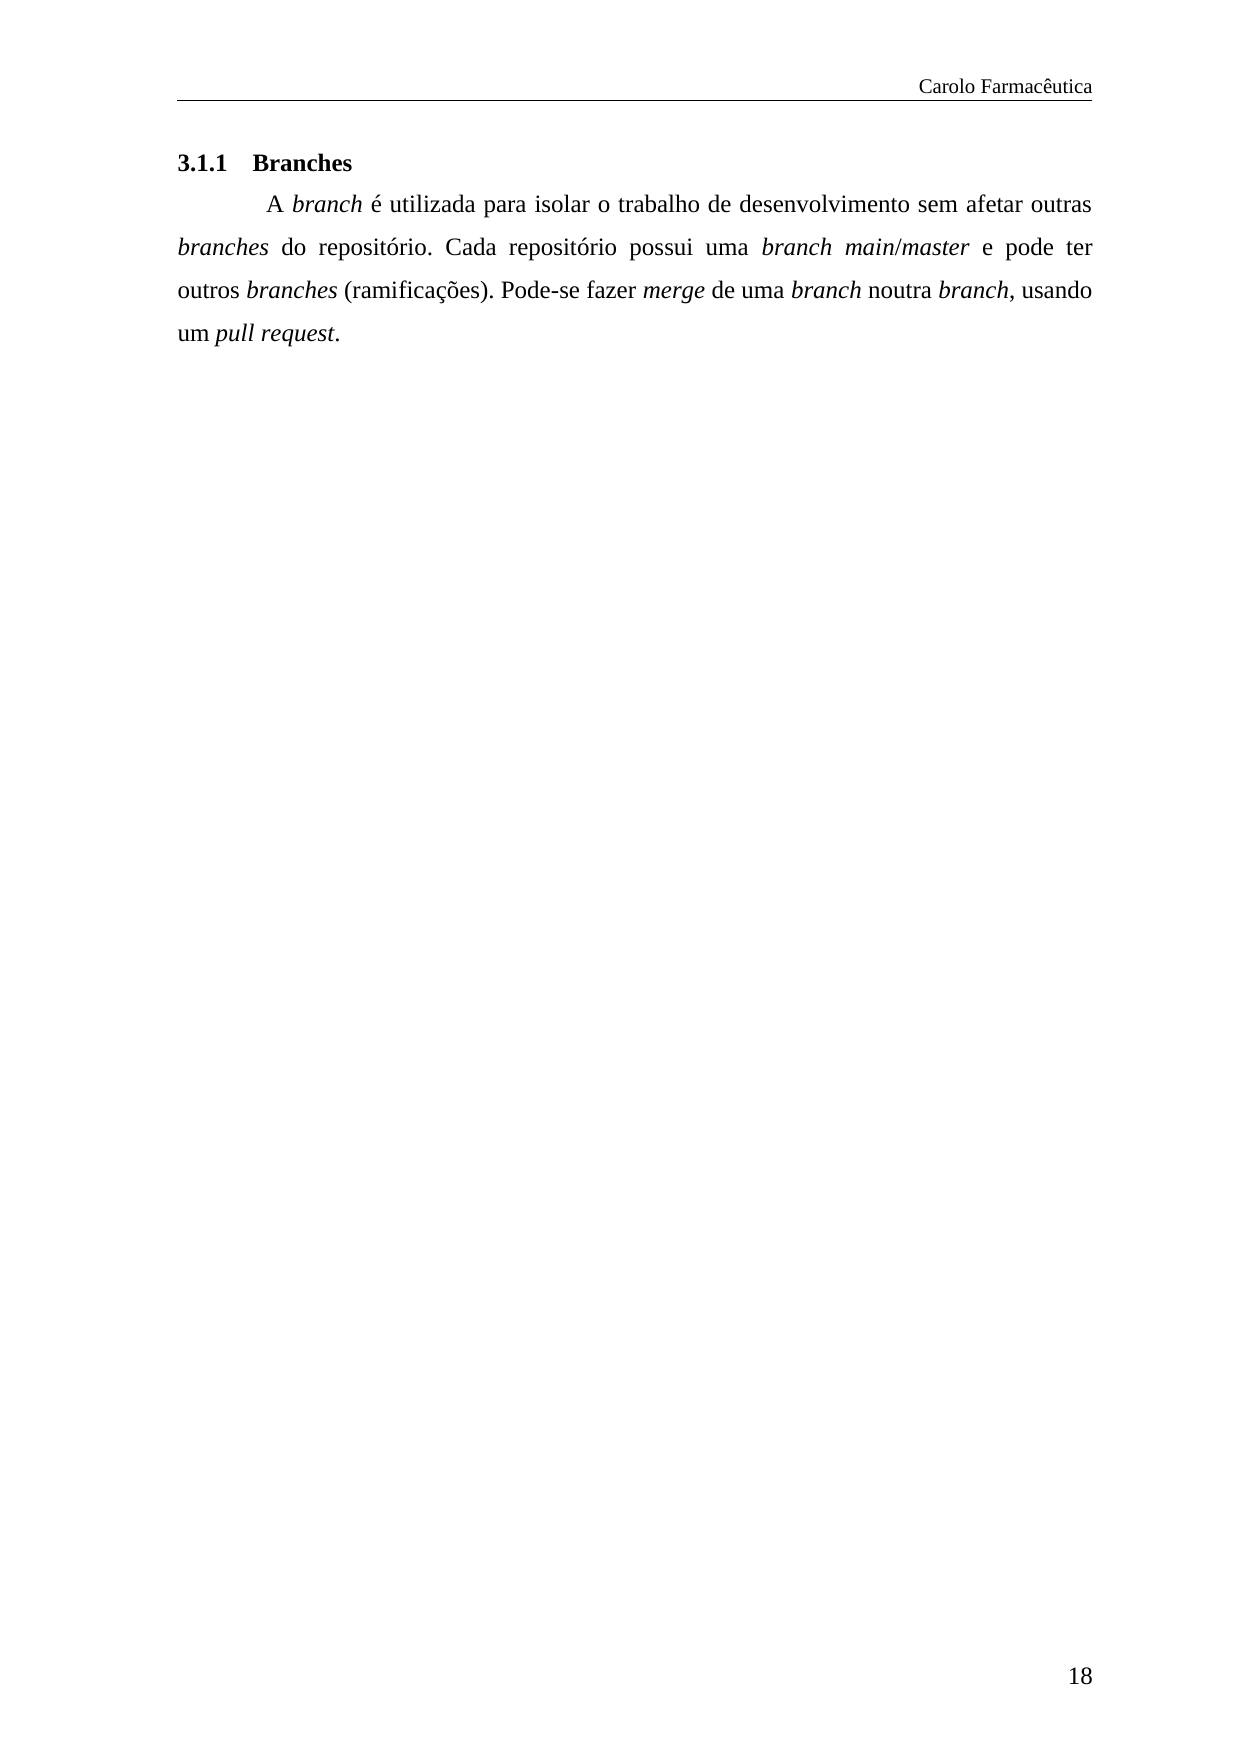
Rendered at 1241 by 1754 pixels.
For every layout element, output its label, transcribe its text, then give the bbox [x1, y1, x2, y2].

text A branch é utilizada para isolar o trabalho de desenvolvimento sem afetar outras branches do repositório. Cada repositório possui uma branch main/master e pode ter outros branches (ramificações). Pode-se fazer merge de uma branch noutra branch, usando um pull request. [177, 189, 1092, 347]
subtitle Branches [177, 148, 1092, 176]
